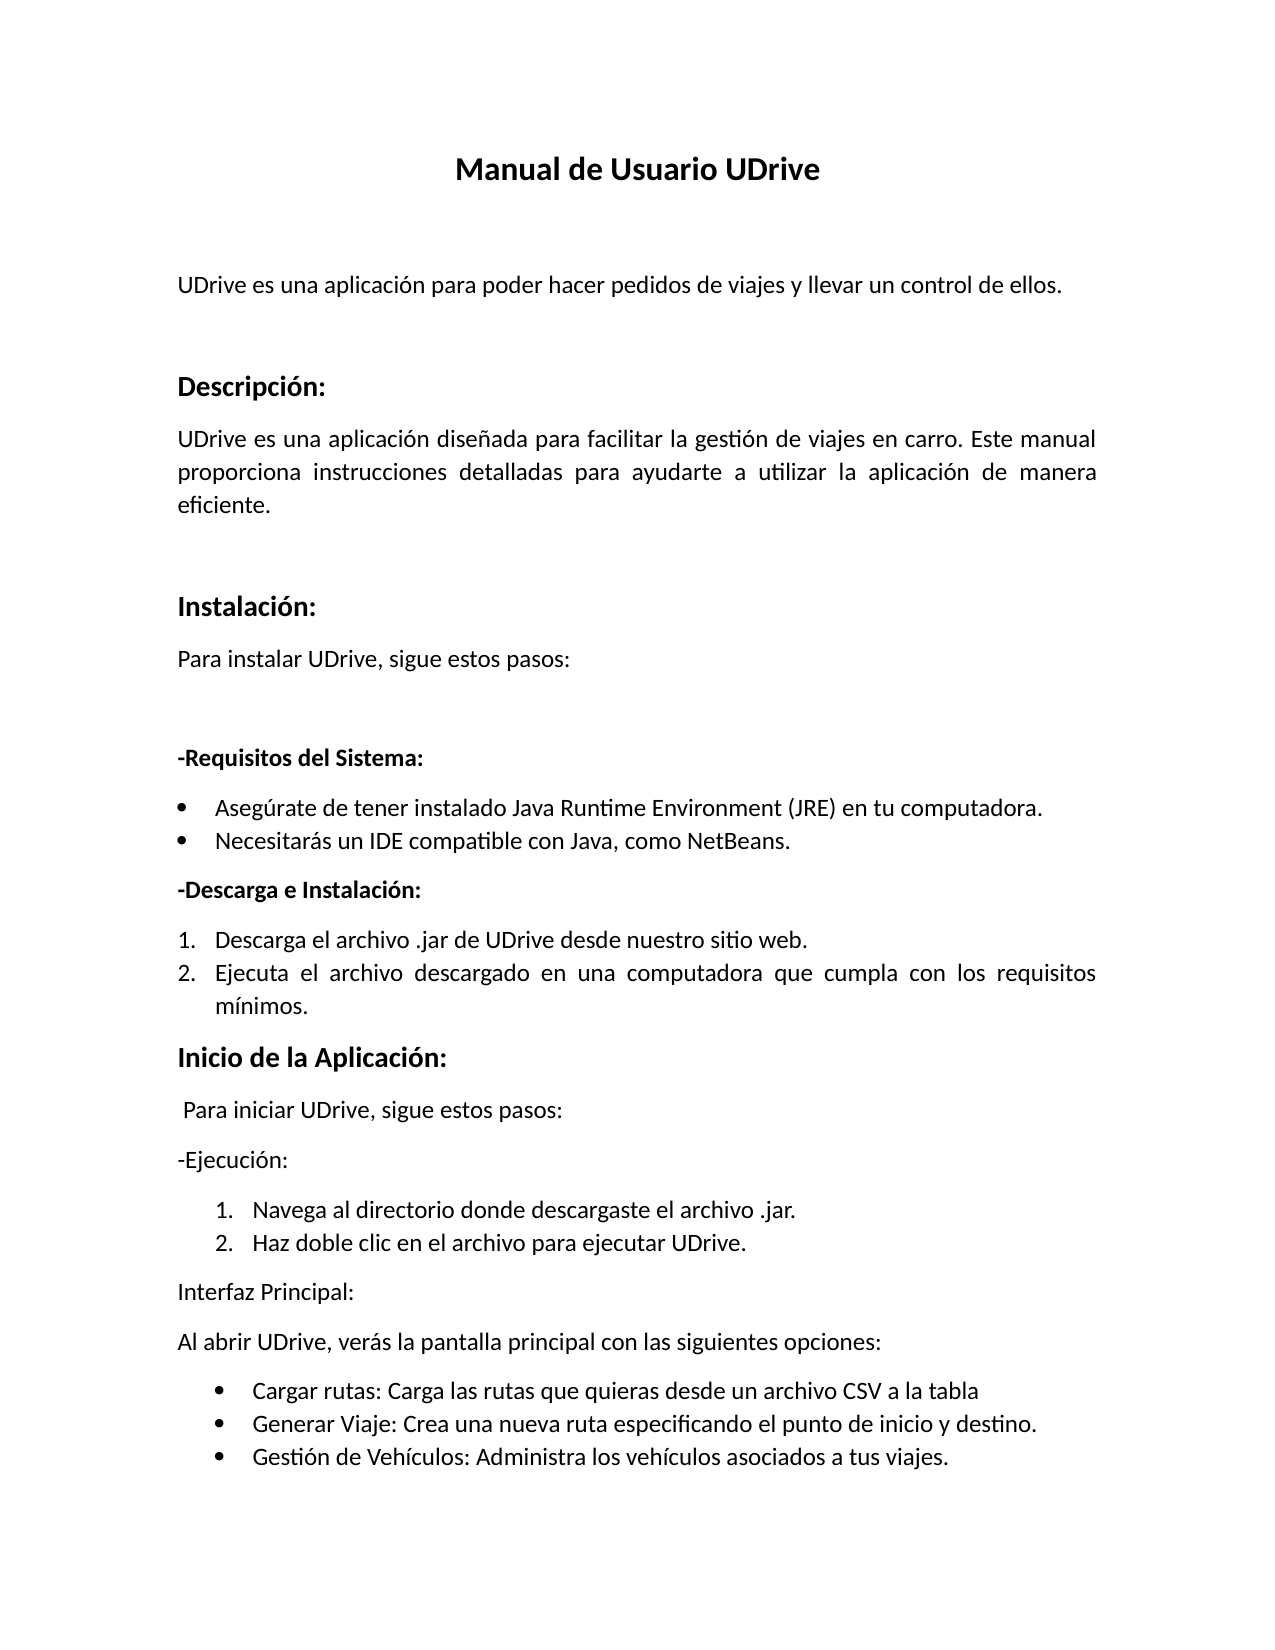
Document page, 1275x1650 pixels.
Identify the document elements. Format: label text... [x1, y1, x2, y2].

text -Ejecución: [177, 1144, 1098, 1175]
list Descarga el archivo .jar de UDrive desde nuestro sitio web. [177, 924, 1098, 954]
text Interfaz Principal: [177, 1276, 1098, 1307]
text Para instalar UDrive, sigue estos pasos: [177, 643, 1098, 674]
text Descripción: [177, 368, 1098, 404]
list Cargar rutas: Carga las rutas que quieras desde un archivo CSV a la tabla [215, 1375, 1098, 1406]
text UDrive es una aplicación diseñada para facilitar la gestión de viajes en carro. Este manual proporciona instrucciones detalladas para ayudarte a utilizar la aplicación de manera eficiente. [177, 423, 1098, 519]
list Generar Viaje: Crea una nueva ruta especificando el punto de inicio y destino. [215, 1408, 1098, 1439]
list Asegúrate de tener instalado Java Runtime Environment (JRE) en tu computadora. [177, 792, 1098, 822]
text UDrive es una aplicación para poder hacer pedidos de viajes y llevar un control de ellos. [177, 269, 1098, 299]
text Instalación: [177, 588, 1098, 624]
text Inicio de la Aplicación: [177, 1039, 1098, 1075]
text Para iniciar UDrive, sigue estos pasos: [177, 1094, 1098, 1125]
list Navega al directorio donde descargaste el archivo .jar. [215, 1194, 1098, 1224]
text -Requisitos del Sistema: [177, 742, 1098, 773]
list Ejecuta el archivo descargado en una computadora que cumpla con los requisitos mínimos. [177, 957, 1098, 1020]
text -Descarga e Instalación: [177, 874, 1098, 905]
text Manual de Usuario UDrive [177, 148, 1098, 188]
list Gestión de Vehículos: Administra los vehículos asociados a tus viajes. [215, 1441, 1098, 1472]
list Necesitarás un IDE compatible con Java, como NetBeans. [177, 825, 1098, 855]
text Al abrir UDrive, verás la pantalla principal con las siguientes opciones: [177, 1326, 1098, 1356]
list Haz doble clic en el archivo para ejecutar UDrive. [215, 1227, 1098, 1257]
